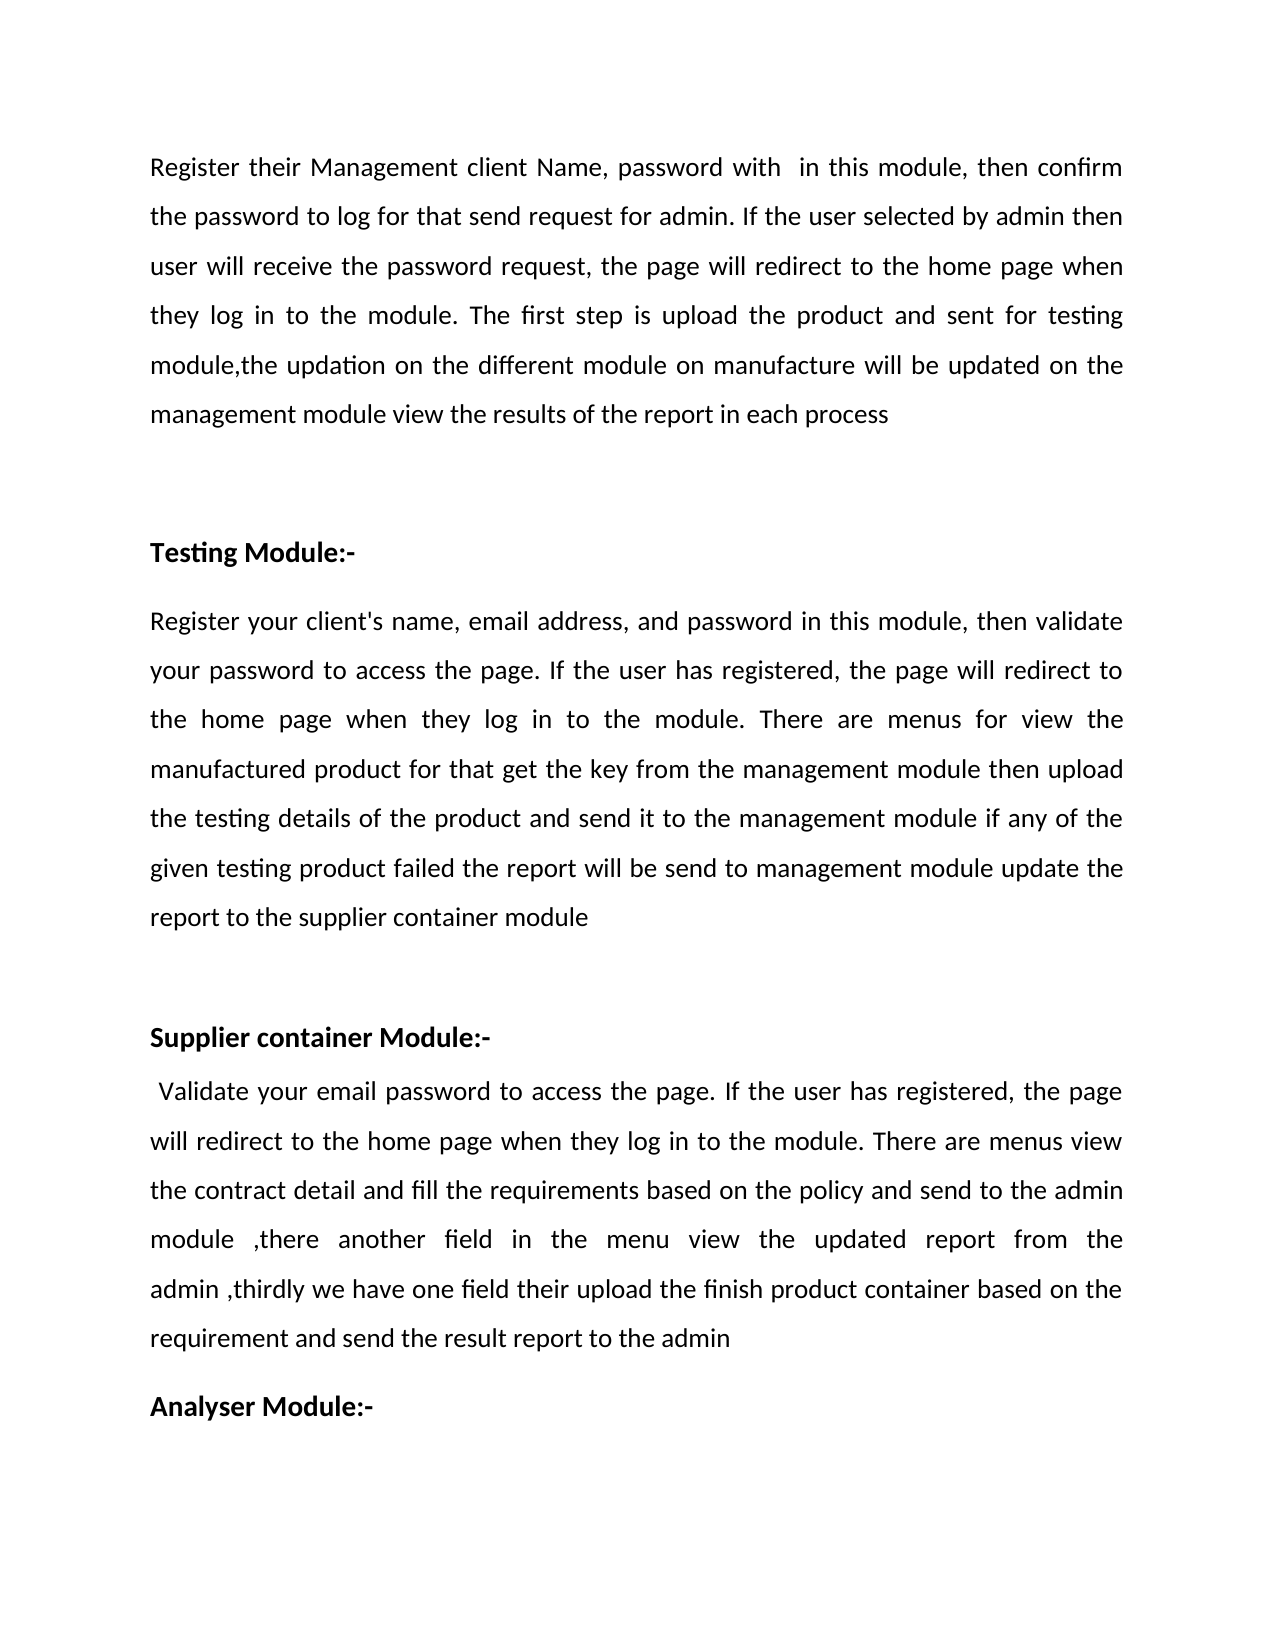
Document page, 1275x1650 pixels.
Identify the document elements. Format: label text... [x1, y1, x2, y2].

text Testing Module:- [150, 534, 1125, 569]
text Register their Management client Name, password with in this module, then confirm the password to log for that send request for admin. If the user selected by admin then user will receive the password request, the page will redirect to the home page when they log in to the module. The first step is upload the product and sent for testing module,the updation on the different module on manufacture will be updated on the management module view the results of the report in each process [150, 150, 1125, 430]
text Analyser Module:- [150, 1388, 1125, 1423]
text Register your client's name, email address, and password in this module, then validate your password to access the page. If the user has registered, the page will redirect to the home page when they log in to the module. There are menus for view the manufactured product for that get the key from the management module then upload the testing details of the product and send it to the management module if any of the given testing product failed the report will be send to management module update the report to the supplier container module [150, 604, 1125, 934]
text Validate your email password to access the page. If the user has registered, the page will redirect to the home page when they log in to the module. There are menus view the contract detail and fill the requirements based on the policy and send to the admin module ,there another field in the menu view the updated report from the admin ,thirdly we have one field their upload the finish product container based on the requirement and send the result report to the admin [150, 1074, 1125, 1354]
text Supplier container Module:- [150, 1019, 1125, 1055]
